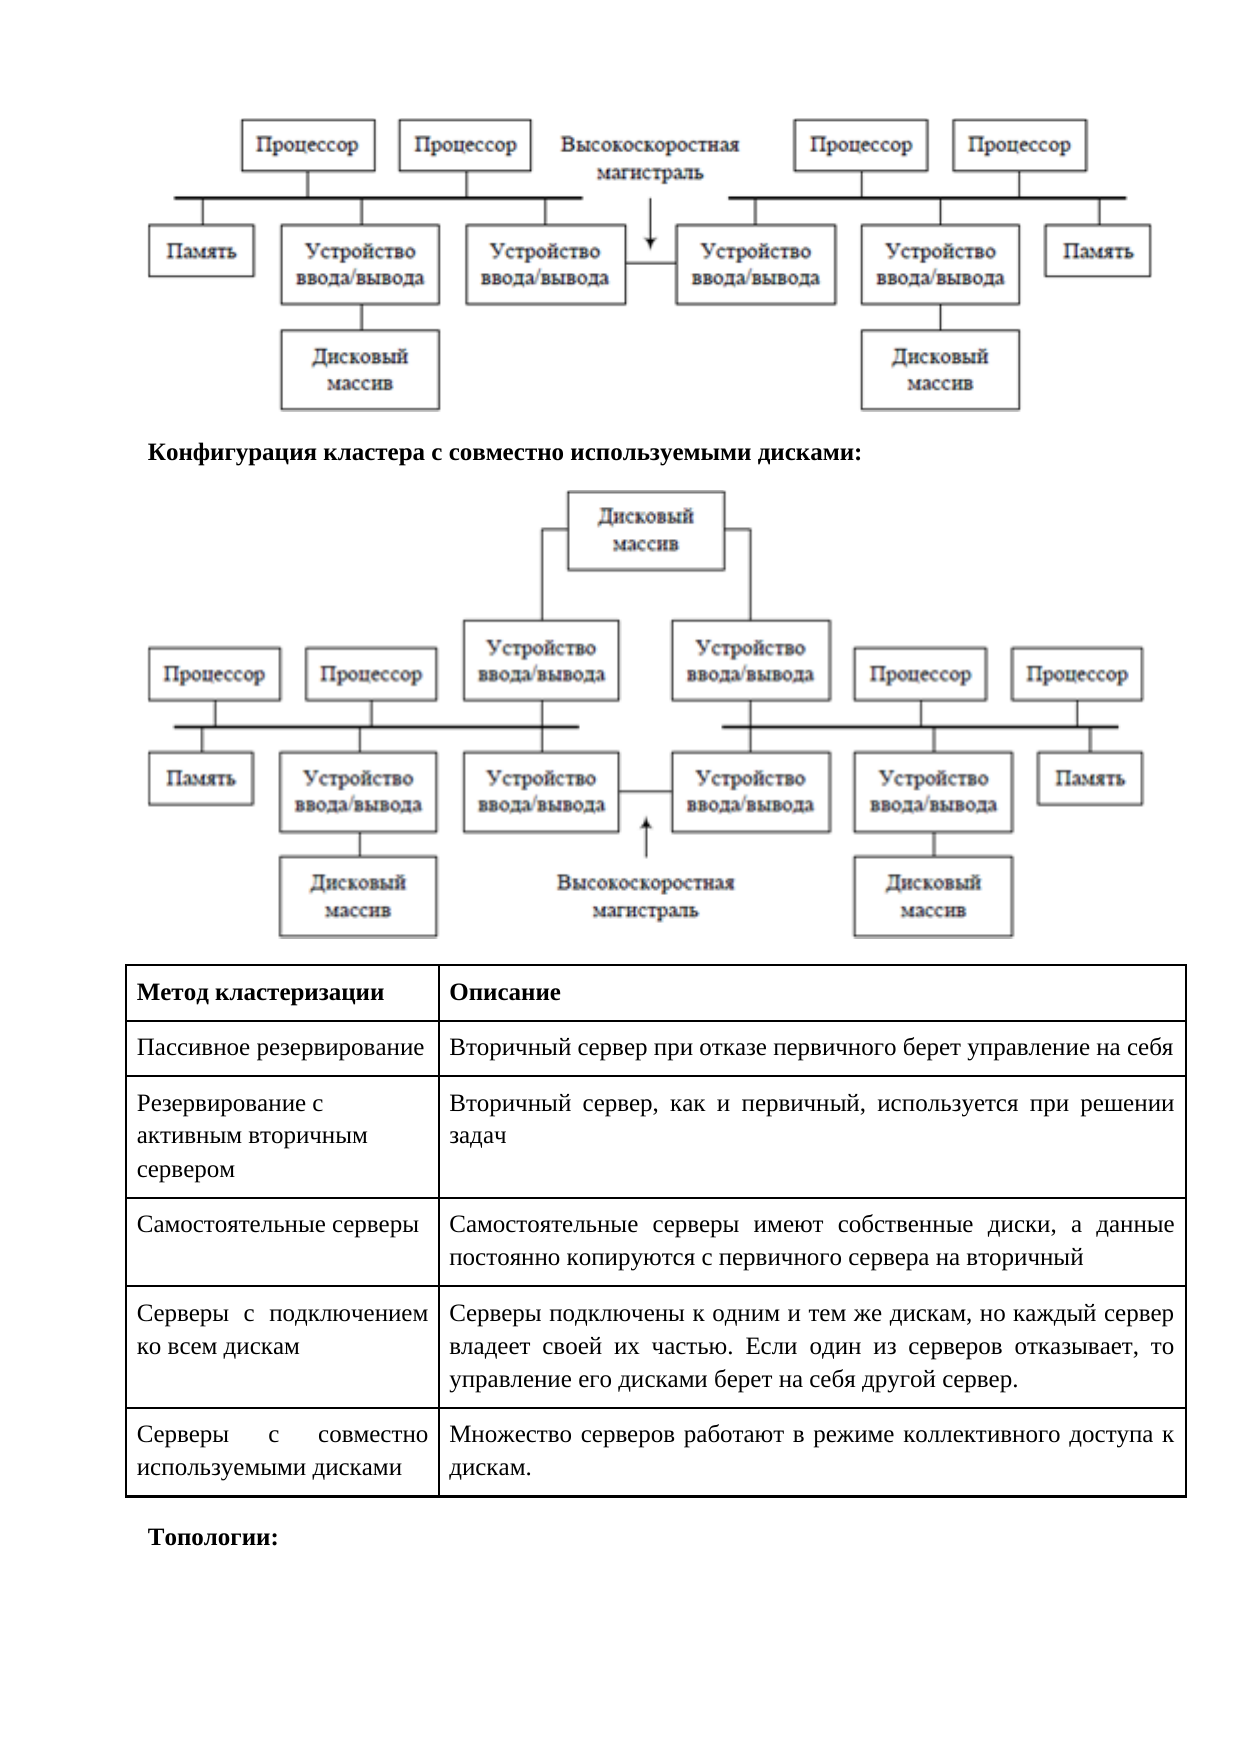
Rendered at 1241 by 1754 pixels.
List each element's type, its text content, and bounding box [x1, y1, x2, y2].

table_cell Серверы с подключением ко всем дискам [127, 1287, 438, 1407]
table_cell Вторичный сервер при отказе первичного берет управление на себя [440, 1022, 1185, 1075]
table_cell Самостоятельные серверы [127, 1199, 438, 1285]
table_cell Серверы подключены к одним и тем же дискам, но каждый сервер владеет своей их частью. Если один из серверов отказывает, то управление его дисками берет на себя другой сервер. [440, 1287, 1185, 1407]
text Топологии: [148, 1522, 1152, 1551]
table_header Метод кластеризации [127, 966, 438, 1019]
picture [147, 118, 1153, 412]
table_cell Множество серверов работают в режиме коллективного доступа к дискам. [440, 1409, 1185, 1495]
table_cell Серверы с совместно используемыми дисками [127, 1409, 438, 1495]
table_cell Вторичный сервер, как и первичный, используется при решении задач [440, 1077, 1185, 1197]
table_cell Пассивное резервирование [127, 1022, 438, 1075]
table_cell Резервирование с активным вторичным сервером [127, 1077, 438, 1197]
text Конфигурация кластера с совместно используемыми дисками: [148, 437, 1152, 466]
table_cell Самостоятельные серверы имеют собственные диски, а данные постоянно копируются с первичного сервера на вторичный [440, 1199, 1185, 1285]
table_header Описание [440, 966, 1185, 1019]
picture [147, 490, 1145, 939]
